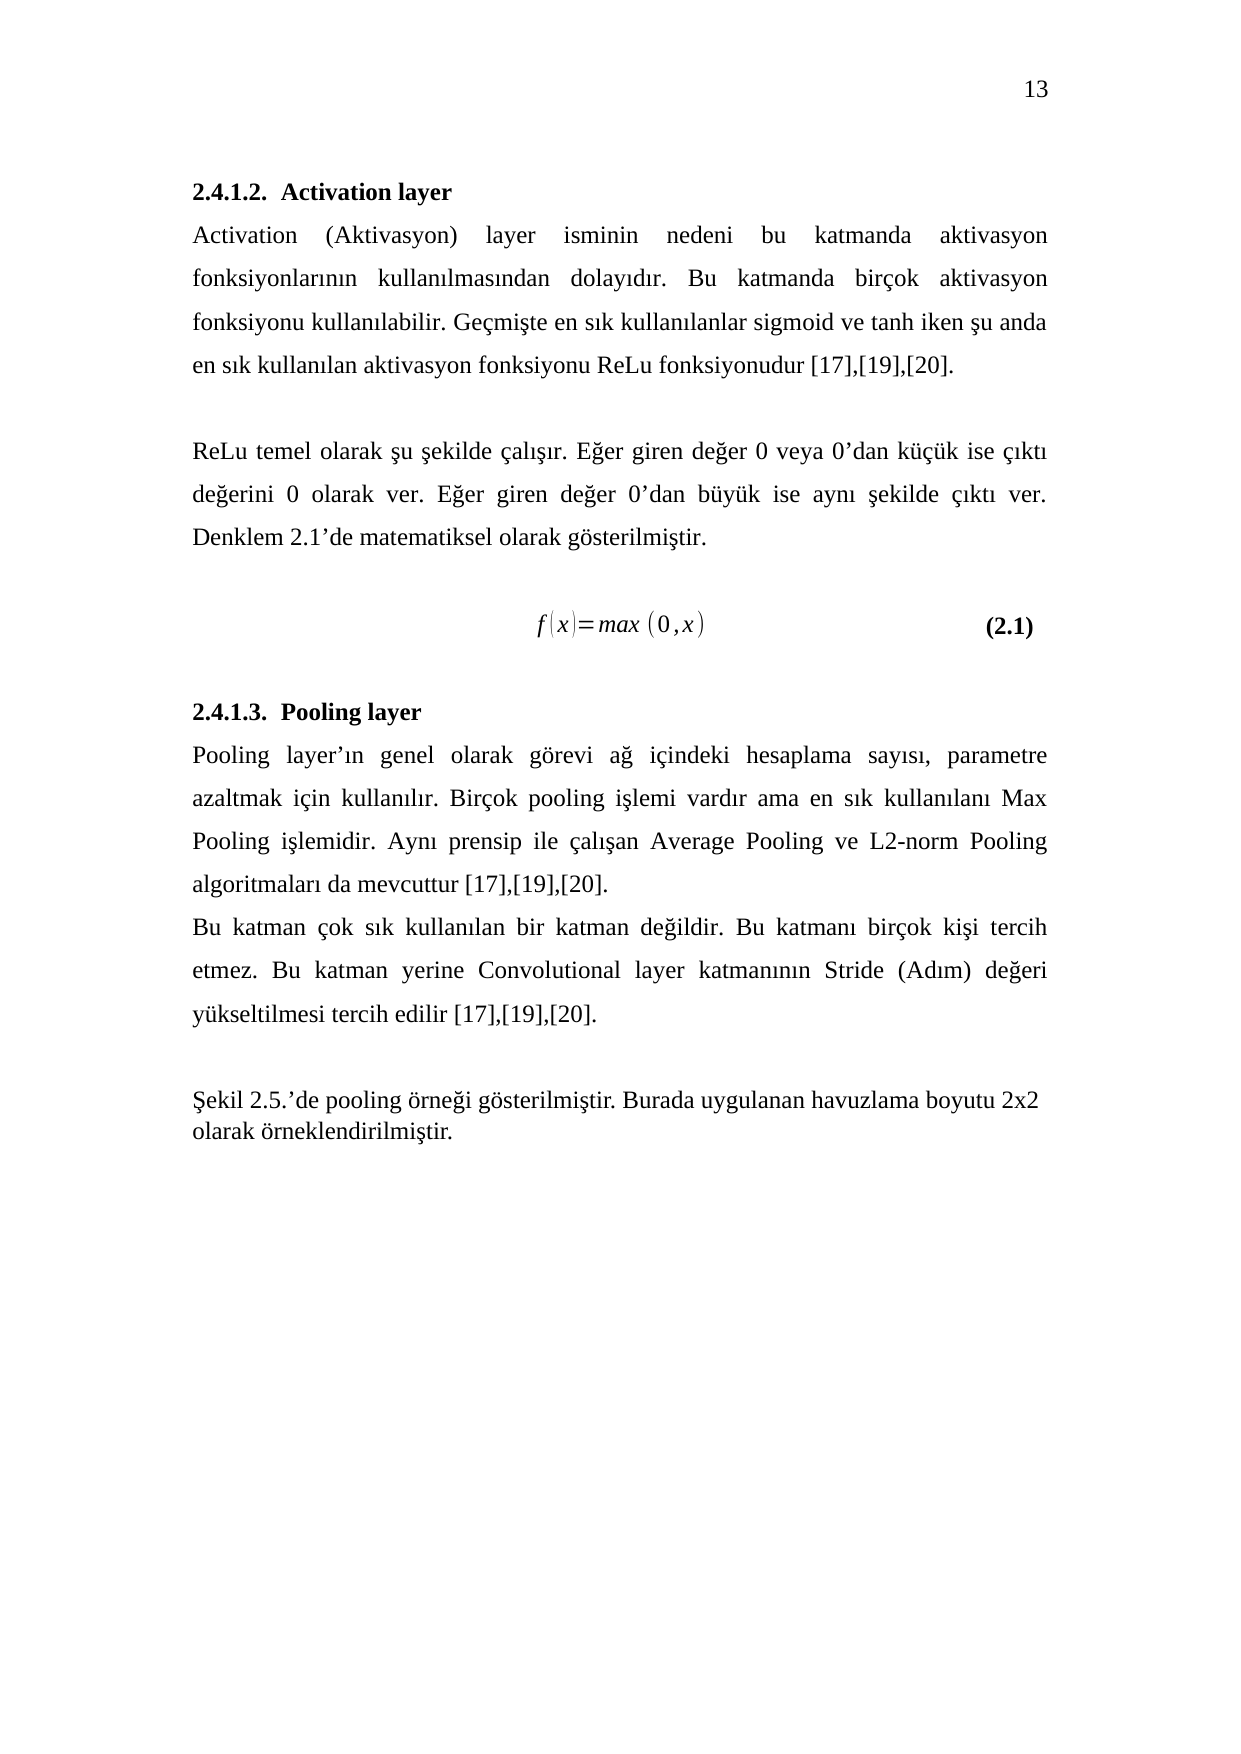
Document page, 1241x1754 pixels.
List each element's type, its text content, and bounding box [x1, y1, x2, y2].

text Bu katman çok sık kullanılan bir katman değildir. Bu katmanı birçok kişi tercih etmez. Bu katman yerine Convolutional layer katmanının Stride (Adım) değeri yükseltilmesi tercih edilir [17],[19],[20]. [192, 912, 1048, 1027]
text Pooling layer [192, 697, 1048, 726]
text Activation (Aktivasyon) layer isminin nedeni bu katmanda aktivasyon fonksiyonlarının kullanılmasından dolayıdır. Bu katmanda birçok aktivasyon fonksiyonu kullanılabilir. Geçmişte en sık kullanılanlar sigmoid ve tanh iken şu anda en sık kullanılan aktivasyon fonksiyonu ReLu fonksiyonudur [17],[19],[20]. [192, 220, 1048, 378]
text Şekil 2.5.’de pooling örneği gösterilmiştir. Burada uygulanan havuzlama boyutu 2x2 olarak örneklendirilmiştir. [192, 1085, 1048, 1145]
text ReLu temel olarak şu şekilde çalışır. Eğer giren değer 0 veya 0’dan küçük ise çıktı değerini 0 olarak ver. Eğer giren değer 0’dan büyük ise aynı şekilde çıktı ver. Denklem 2.1’de matematiksel olarak gösterilmiştir. [192, 436, 1048, 551]
text Pooling layer’ın genel olarak görevi ağ içindeki hesaplama sayısı, parametre azaltmak için kullanılır. Birçok pooling işlemi vardır ama en sık kullanılanı Max Pooling işlemidir. Aynı prensip ile çalışan Average Pooling ve L2-norm Pooling algoritmaları da mevcuttur [17],[19],[20]. [192, 740, 1048, 898]
text Activation layer [192, 177, 1048, 206]
